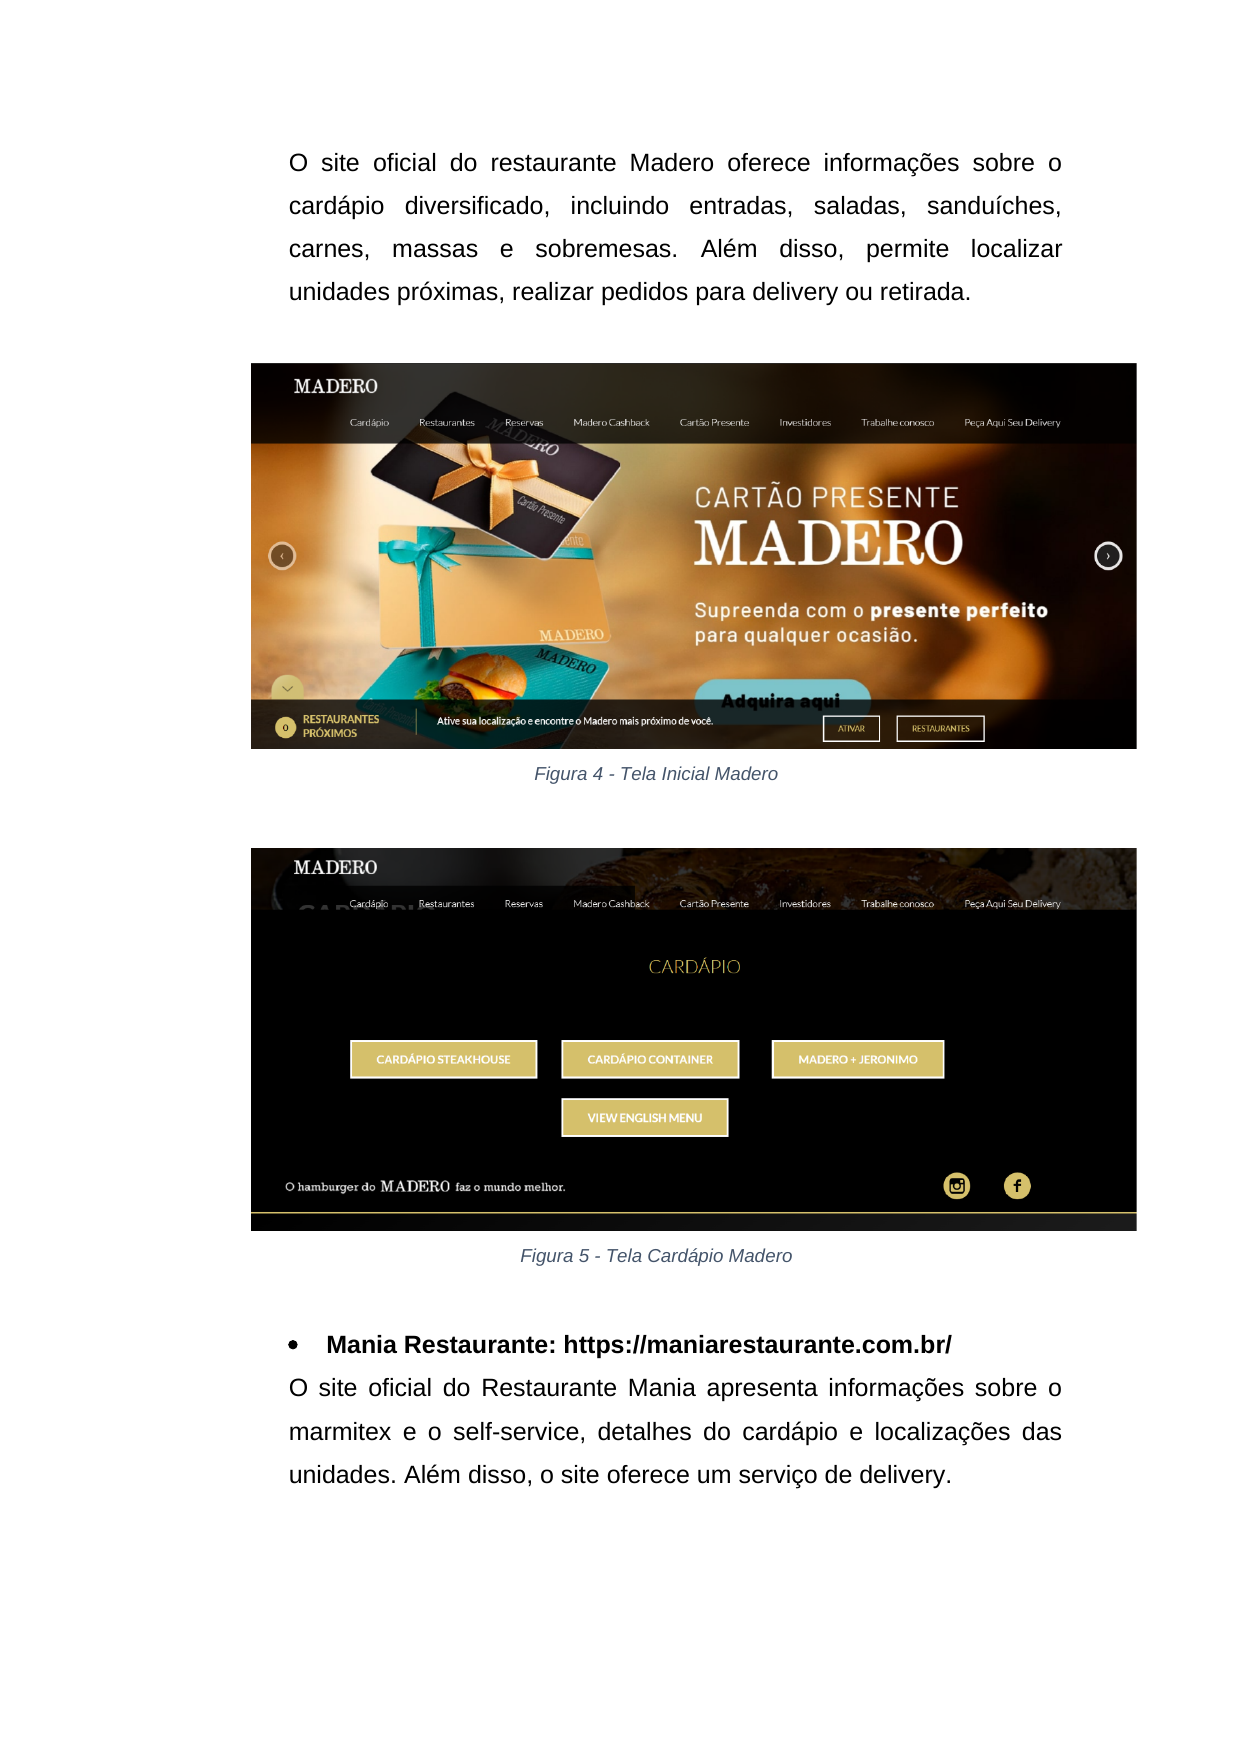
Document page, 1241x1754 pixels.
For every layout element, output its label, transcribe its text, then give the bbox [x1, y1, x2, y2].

list Mania Restaurante: https://maniarestaurante.com.br/ [288, 1330, 1063, 1359]
text Figura 4 - Tela Inicial Madero [177, 762, 1063, 784]
picture [251, 363, 1137, 749]
text O site oficial do Restaurante Mania apresenta informações sobre o marmitex e o self-service, detalhes do cardápio e localizações das unidades. Além disso, o site oferece um serviço de delivery. ​ [288, 1373, 1063, 1488]
text Figura 5 - Tela Cardápio Madero [177, 1244, 1063, 1266]
text O site oficial do restaurante Madero oferece informações sobre o cardápio diversificado, incluindo entradas, saladas, sanduíches, carnes, massas e sobremesas. Além disso, permite localizar unidades próximas, realizar pedidos para delivery ou retirada. [288, 148, 1063, 306]
picture [251, 848, 1137, 1231]
